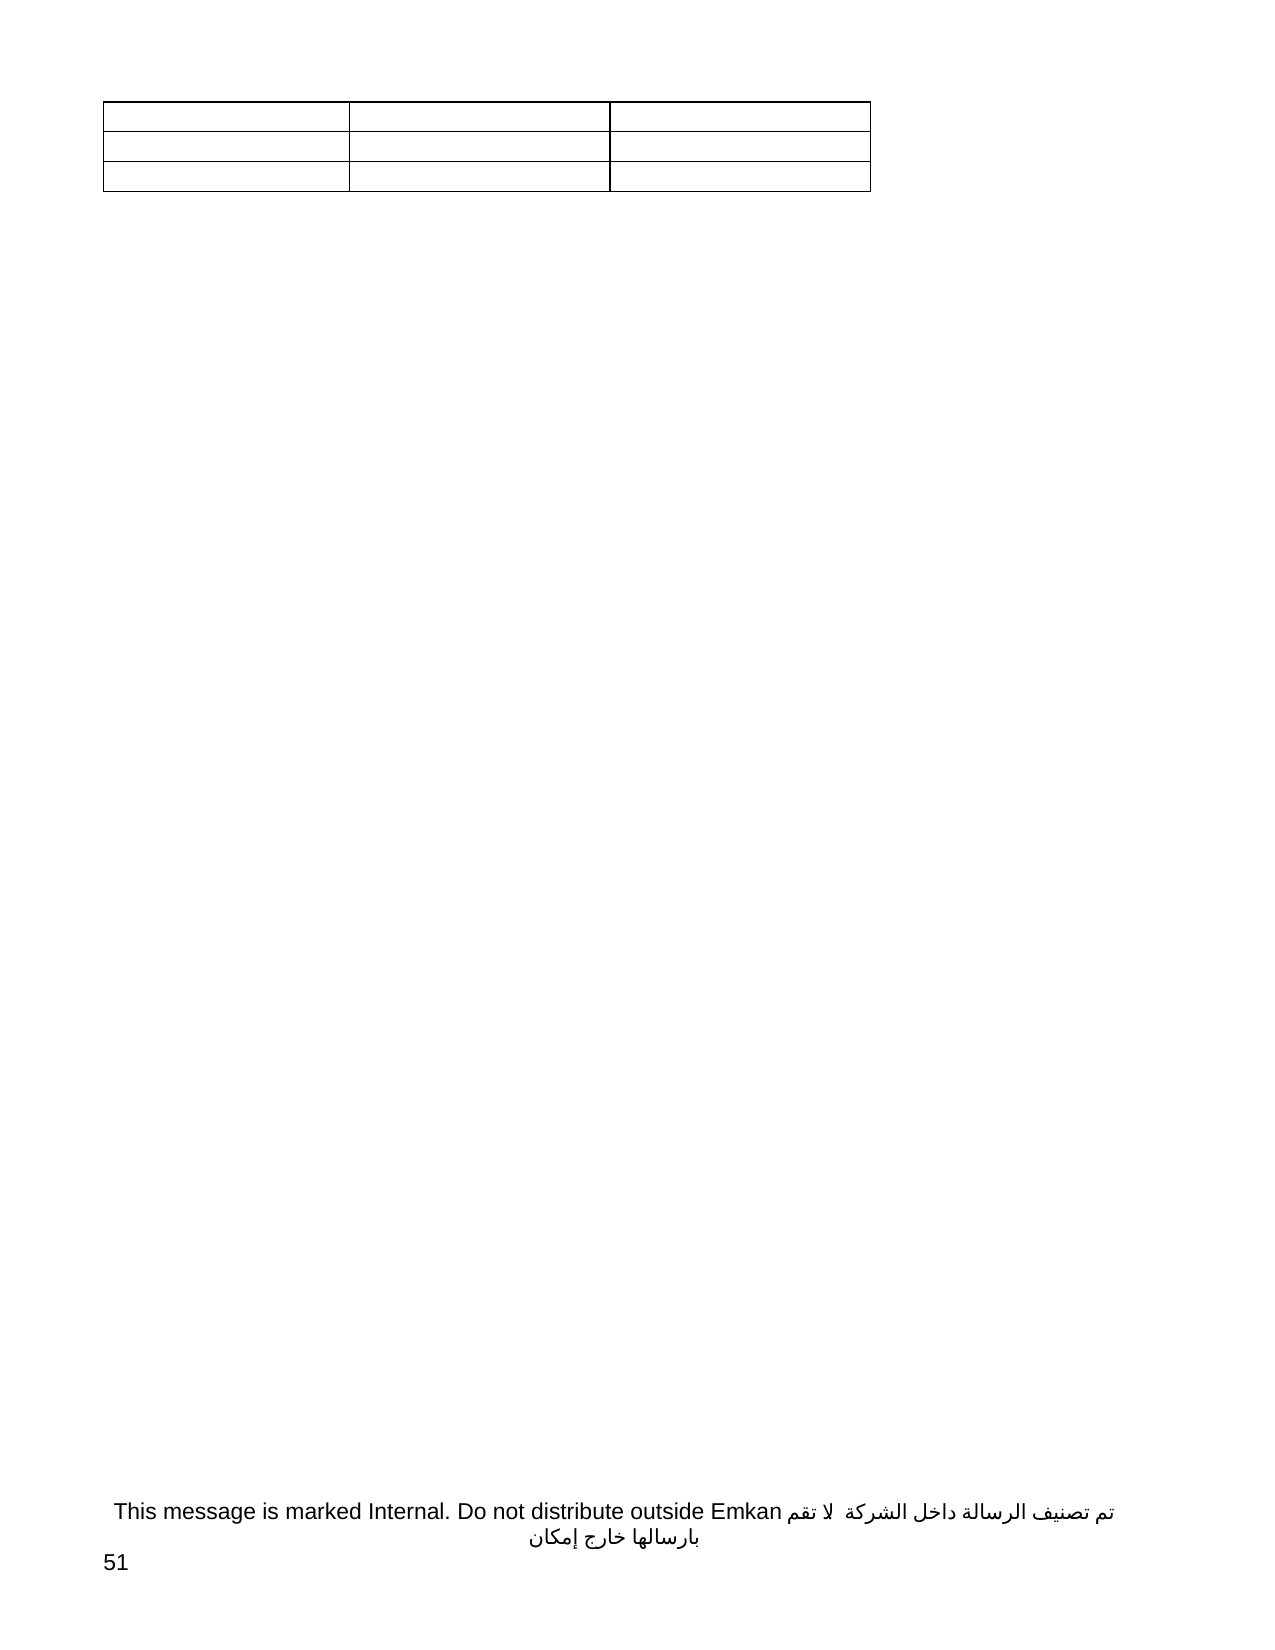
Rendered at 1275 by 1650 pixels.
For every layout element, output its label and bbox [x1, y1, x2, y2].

table_cell [350, 162, 609, 191]
table_cell [104, 162, 349, 191]
table_cell [350, 132, 609, 161]
table_cell [611, 132, 870, 161]
table_cell [104, 132, 349, 161]
table_cell [611, 103, 870, 131]
table_cell [611, 162, 870, 191]
table_cell [104, 103, 349, 131]
table_cell [350, 103, 609, 131]
